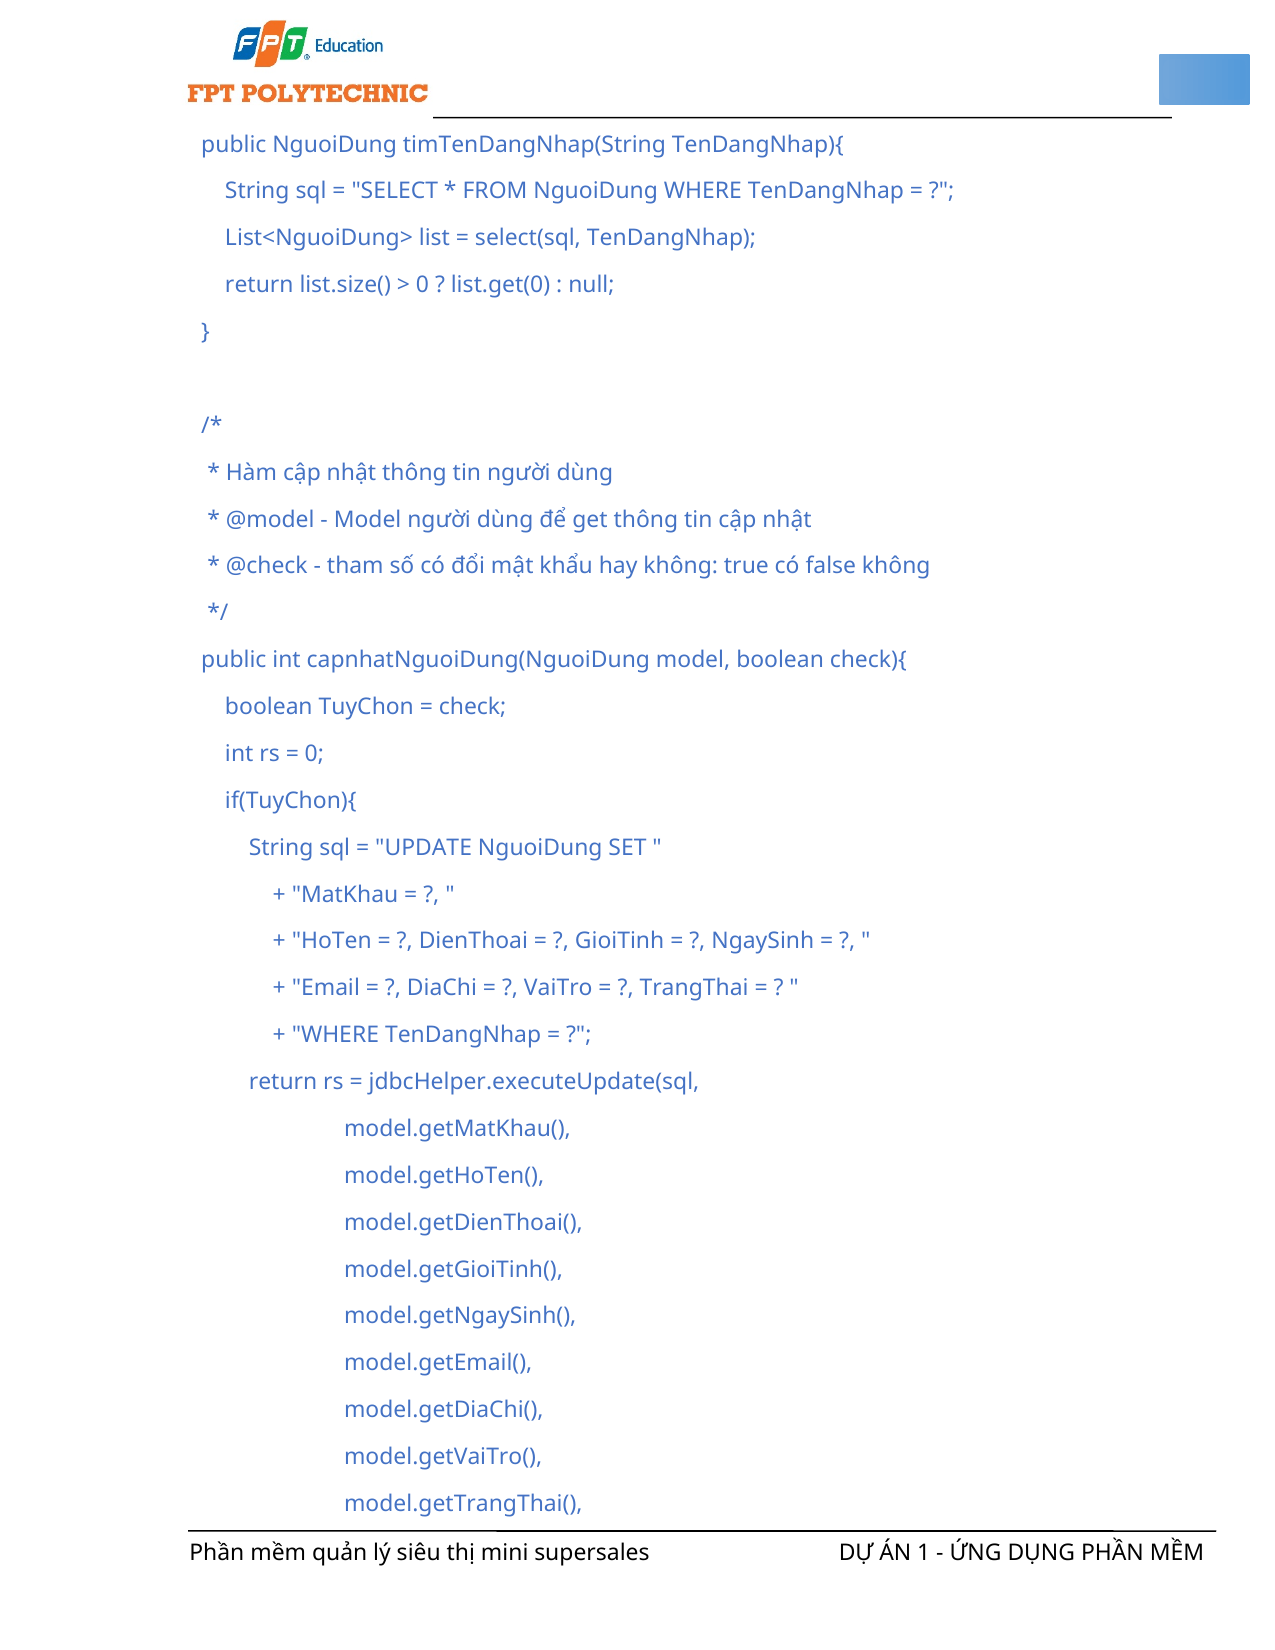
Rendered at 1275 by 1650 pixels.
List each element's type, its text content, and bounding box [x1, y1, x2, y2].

text public int capnhatNguoiDung(NguoiDung model, boolean check){ [177, 643, 1216, 674]
text String sql = "SELECT * FROM NguoiDung WHERE TenDangNhap = ?"; [177, 174, 1216, 206]
text model.getDienThoai(), [177, 1206, 1216, 1237]
text */ [177, 596, 1216, 627]
text model.getHoTen(), [177, 1159, 1216, 1190]
text model.getVaiTro(), [177, 1440, 1216, 1471]
text model.getMatKhau(), [177, 1112, 1216, 1143]
text } [177, 315, 1216, 346]
text if(TuyChon){ [177, 784, 1216, 815]
text List<NguoiDung> list = select(sql, TenDangNhap); [177, 221, 1216, 252]
text /* [177, 409, 1216, 440]
text model.getNgaySinh(), [177, 1299, 1216, 1331]
text + "HoTen = ?, DienThoai = ?, GioiTinh = ?, NgaySinh = ?, " [177, 924, 1216, 956]
text boolean TuyChon = check; [177, 690, 1216, 721]
text model.getGioiTinh(), [177, 1252, 1216, 1284]
text model.getTrangThai(), [177, 1487, 1216, 1518]
text model.getEmail(), [177, 1346, 1216, 1377]
text return list.size() > 0 ? list.get(0) : null; [177, 268, 1216, 299]
text * @model - Model người dùng để get thông tin cập nhật [177, 502, 1216, 534]
text + "Email = ?, DiaChi = ?, VaiTro = ?, TrangThai = ? " [177, 971, 1216, 1002]
text public NguoiDung timTenDangNhap(String TenDangNhap){ [177, 127, 1216, 159]
text * @check - tham số có đổi mật khẩu hay không: true có false không [177, 549, 1216, 581]
picture [179, 8, 433, 118]
text + "MatKhau = ?, " [177, 877, 1216, 909]
text String sql = "UPDATE NguoiDung SET " [177, 831, 1216, 862]
text model.getDiaChi(), [177, 1393, 1216, 1424]
text int rs = 0; [177, 737, 1216, 768]
text return rs = jdbcHelper.executeUpdate(sql, [177, 1065, 1216, 1096]
text + "WHERE TenDangNhap = ?"; [177, 1018, 1216, 1049]
text * Hàm cập nhật thông tin người dùng [177, 456, 1216, 487]
